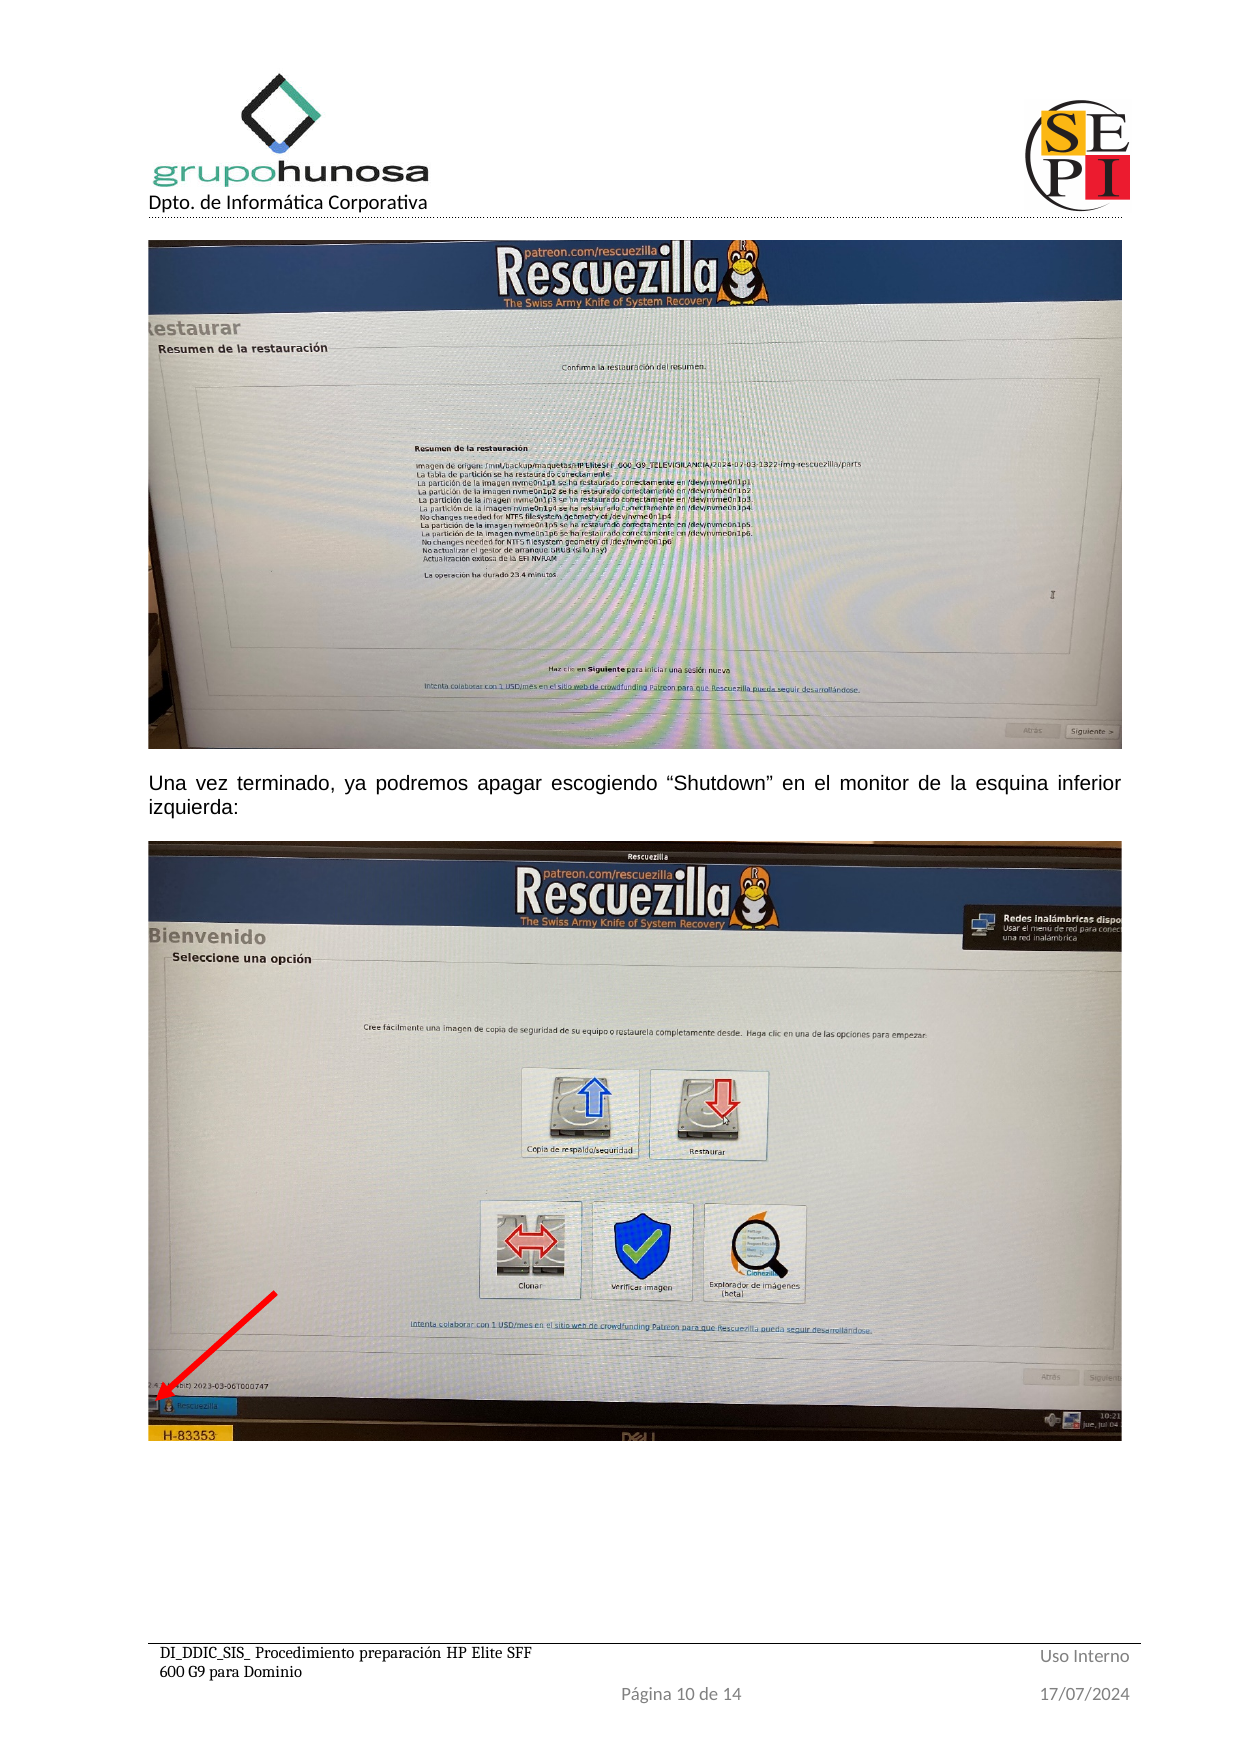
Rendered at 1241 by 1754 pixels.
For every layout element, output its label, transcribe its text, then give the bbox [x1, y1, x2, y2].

picture [148, 240, 1122, 749]
picture [1023, 99, 1132, 213]
text Una vez terminado, ya podremos apagar escogiendo “Shutdown” en el monitor de la esquina inferior izquierda: [148, 771, 1122, 818]
picture [148, 841, 1122, 1441]
picture [151, 64, 441, 191]
